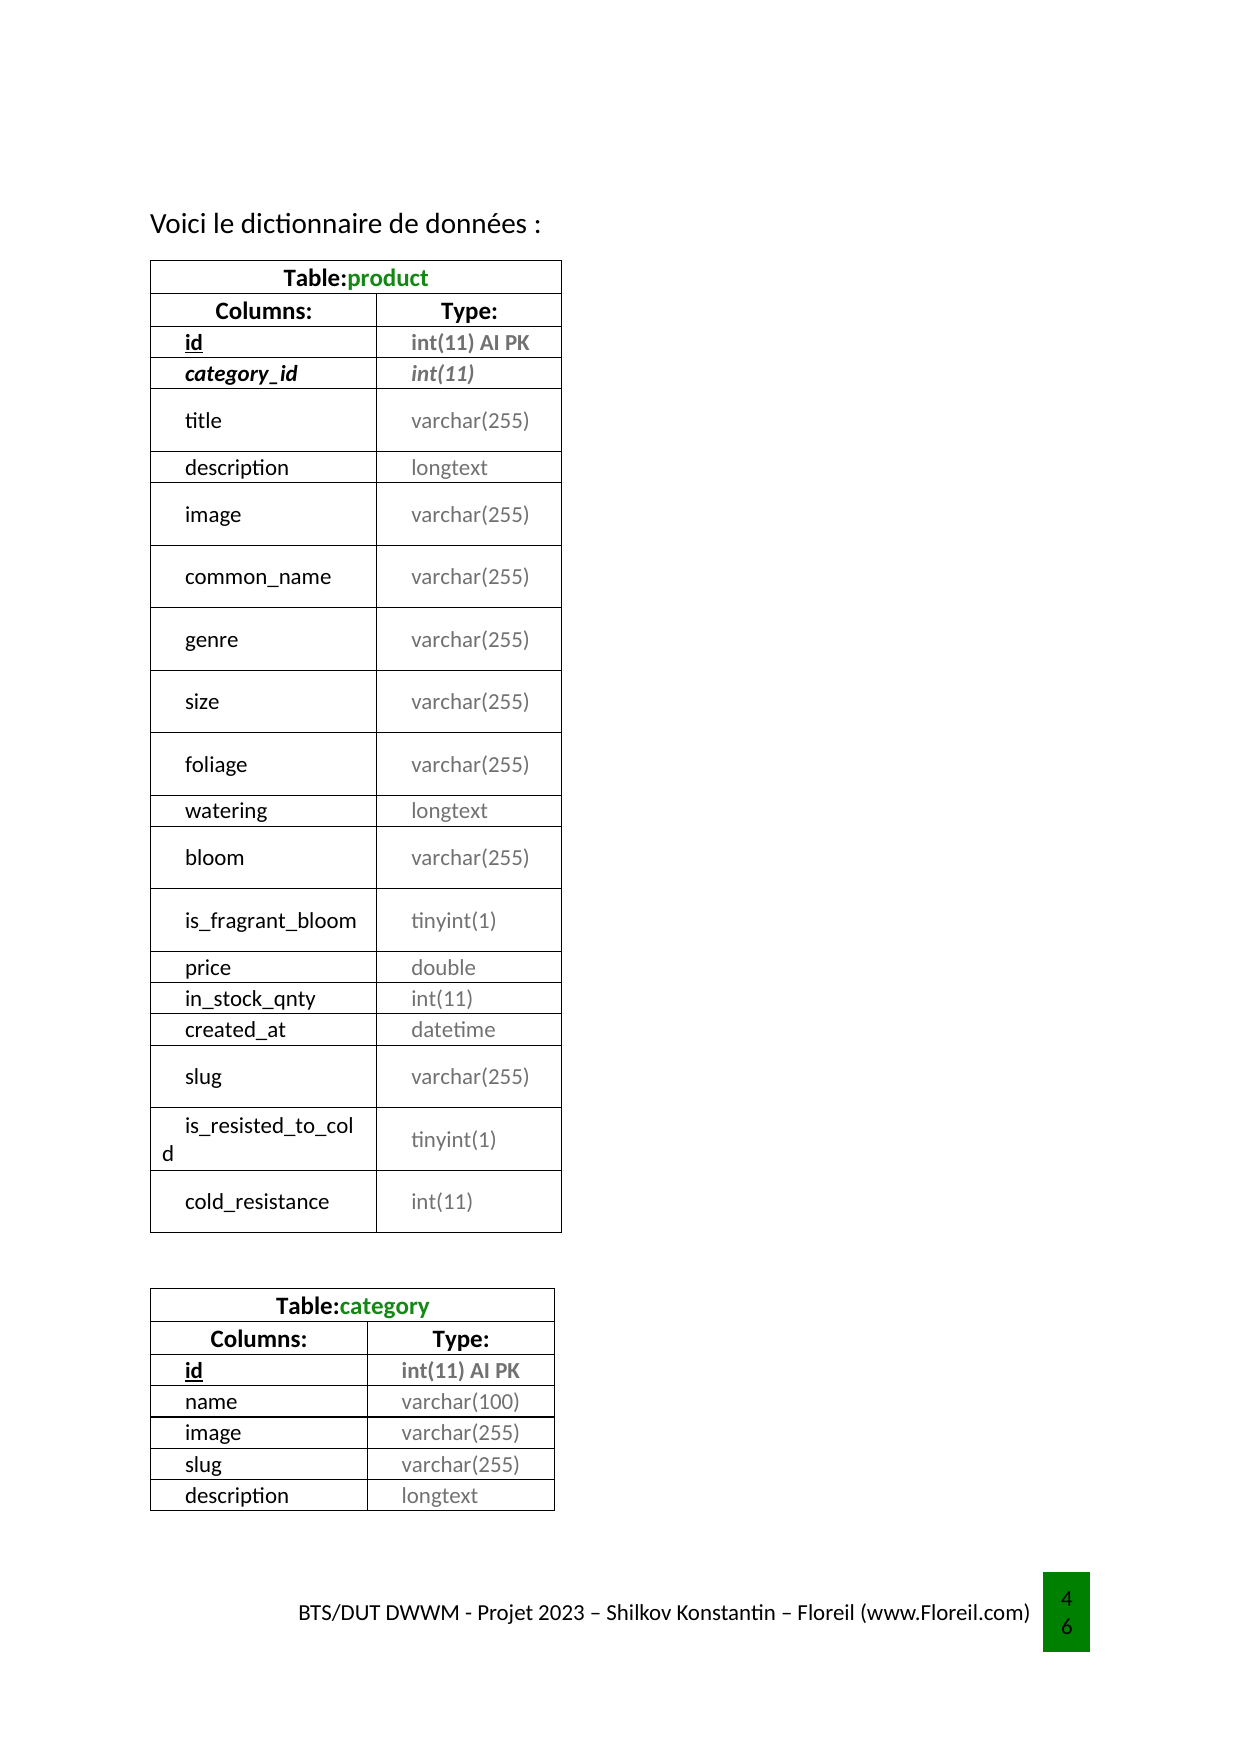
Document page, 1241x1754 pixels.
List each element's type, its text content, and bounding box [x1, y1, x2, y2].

table_cell Type: [368, 1322, 554, 1354]
table_cell int(11) [377, 358, 561, 388]
table_cell watering [151, 796, 376, 826]
text Voici le dictionnaire de données : [150, 205, 1090, 241]
table_cell category_id [151, 358, 376, 388]
table_cell description [151, 1480, 367, 1510]
table_cell varchar(255) [377, 546, 561, 607]
table_cell Columns: [151, 294, 376, 326]
table_cell image [151, 1418, 367, 1448]
table_cell longtext [368, 1480, 554, 1510]
table_cell image [151, 483, 376, 544]
table_cell varchar(255) [377, 671, 561, 732]
table_cell Type: [377, 294, 561, 326]
table_cell varchar(255) [377, 733, 561, 794]
table_cell tinyint(1) [377, 889, 561, 951]
table_cell longtext [377, 796, 561, 826]
table_cell varchar(255) [377, 1046, 561, 1107]
table_cell varchar(255) [368, 1449, 554, 1479]
table_cell name [151, 1386, 367, 1416]
table_cell bloom [151, 827, 376, 888]
table_cell id [151, 327, 376, 357]
table_cell id [151, 1355, 367, 1385]
table_header Table:product [151, 261, 561, 293]
table_cell genre [151, 608, 376, 669]
table_cell description [151, 452, 376, 482]
table_cell is_fragrant_bloom [151, 889, 376, 951]
table_cell int(11) AI PK [368, 1355, 554, 1385]
table_cell slug [151, 1449, 367, 1479]
table_cell is_resisted_to_cold [151, 1108, 376, 1169]
table_cell foliage [151, 733, 376, 794]
table_cell longtext [377, 452, 561, 482]
table_cell created_at [151, 1014, 376, 1044]
table_cell cold_resistance [151, 1171, 376, 1232]
table_cell varchar(255) [377, 389, 561, 451]
table_cell price [151, 952, 376, 982]
table_cell int(11) [377, 1171, 561, 1232]
table_cell in_stock_qnty [151, 983, 376, 1013]
table_cell double [377, 952, 561, 982]
table_cell varchar(255) [377, 483, 561, 544]
table_cell int(11) AI PK [377, 327, 561, 357]
table_cell int(11) [377, 983, 561, 1013]
table_cell varchar(255) [368, 1418, 554, 1448]
table_cell size [151, 671, 376, 732]
table_header Table:category [151, 1289, 554, 1321]
table_cell varchar(255) [377, 827, 561, 888]
table_cell tinyint(1) [377, 1108, 561, 1169]
table_cell title [151, 389, 376, 451]
table_cell slug [151, 1046, 376, 1107]
table_cell datetime [377, 1014, 561, 1044]
table_cell varchar(255) [377, 608, 561, 669]
table_cell common_name [151, 546, 376, 607]
table_cell Columns: [151, 1322, 367, 1354]
table_cell varchar(100) [368, 1386, 554, 1416]
